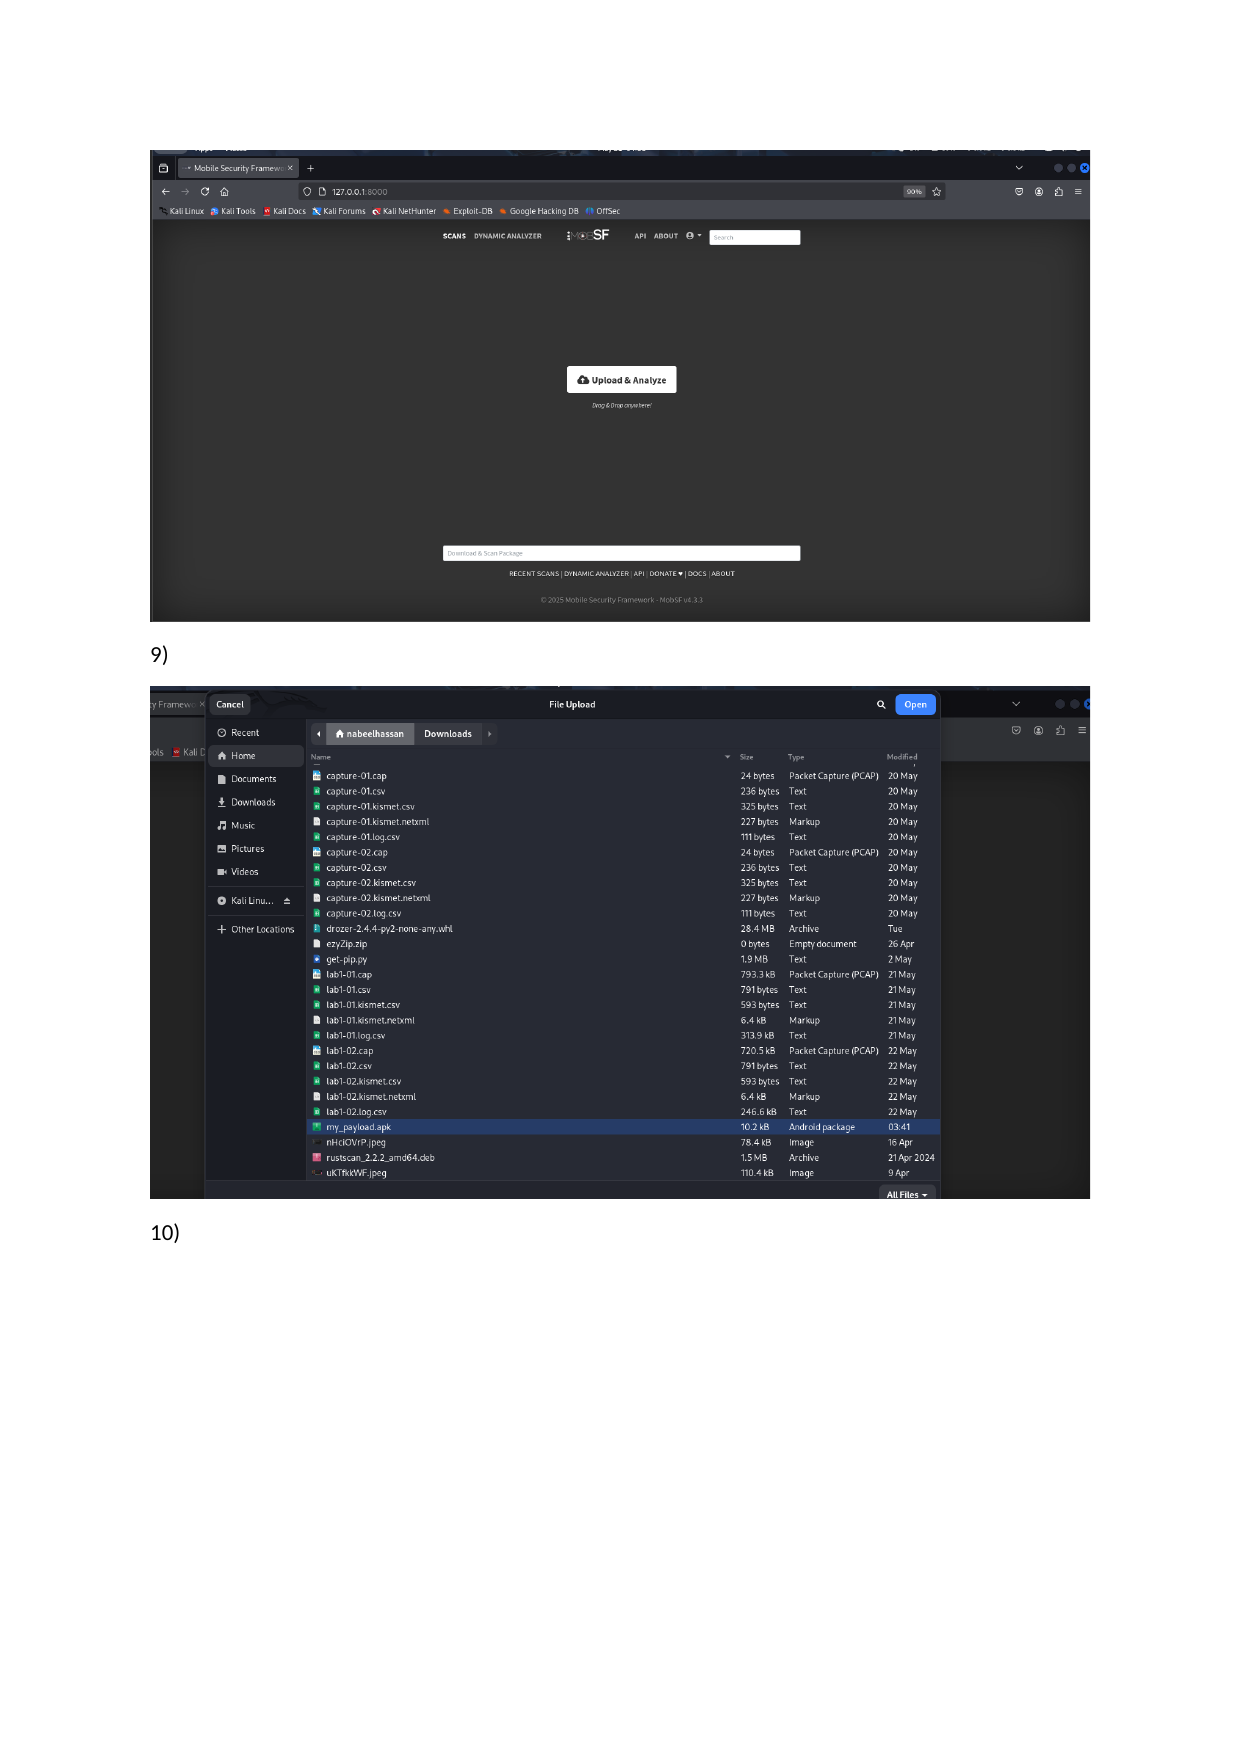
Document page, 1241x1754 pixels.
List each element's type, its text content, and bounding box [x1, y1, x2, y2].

text 10) [150, 1218, 1090, 1246]
text 9) [150, 640, 1090, 668]
picture [150, 150, 1091, 622]
picture [150, 686, 1091, 1199]
